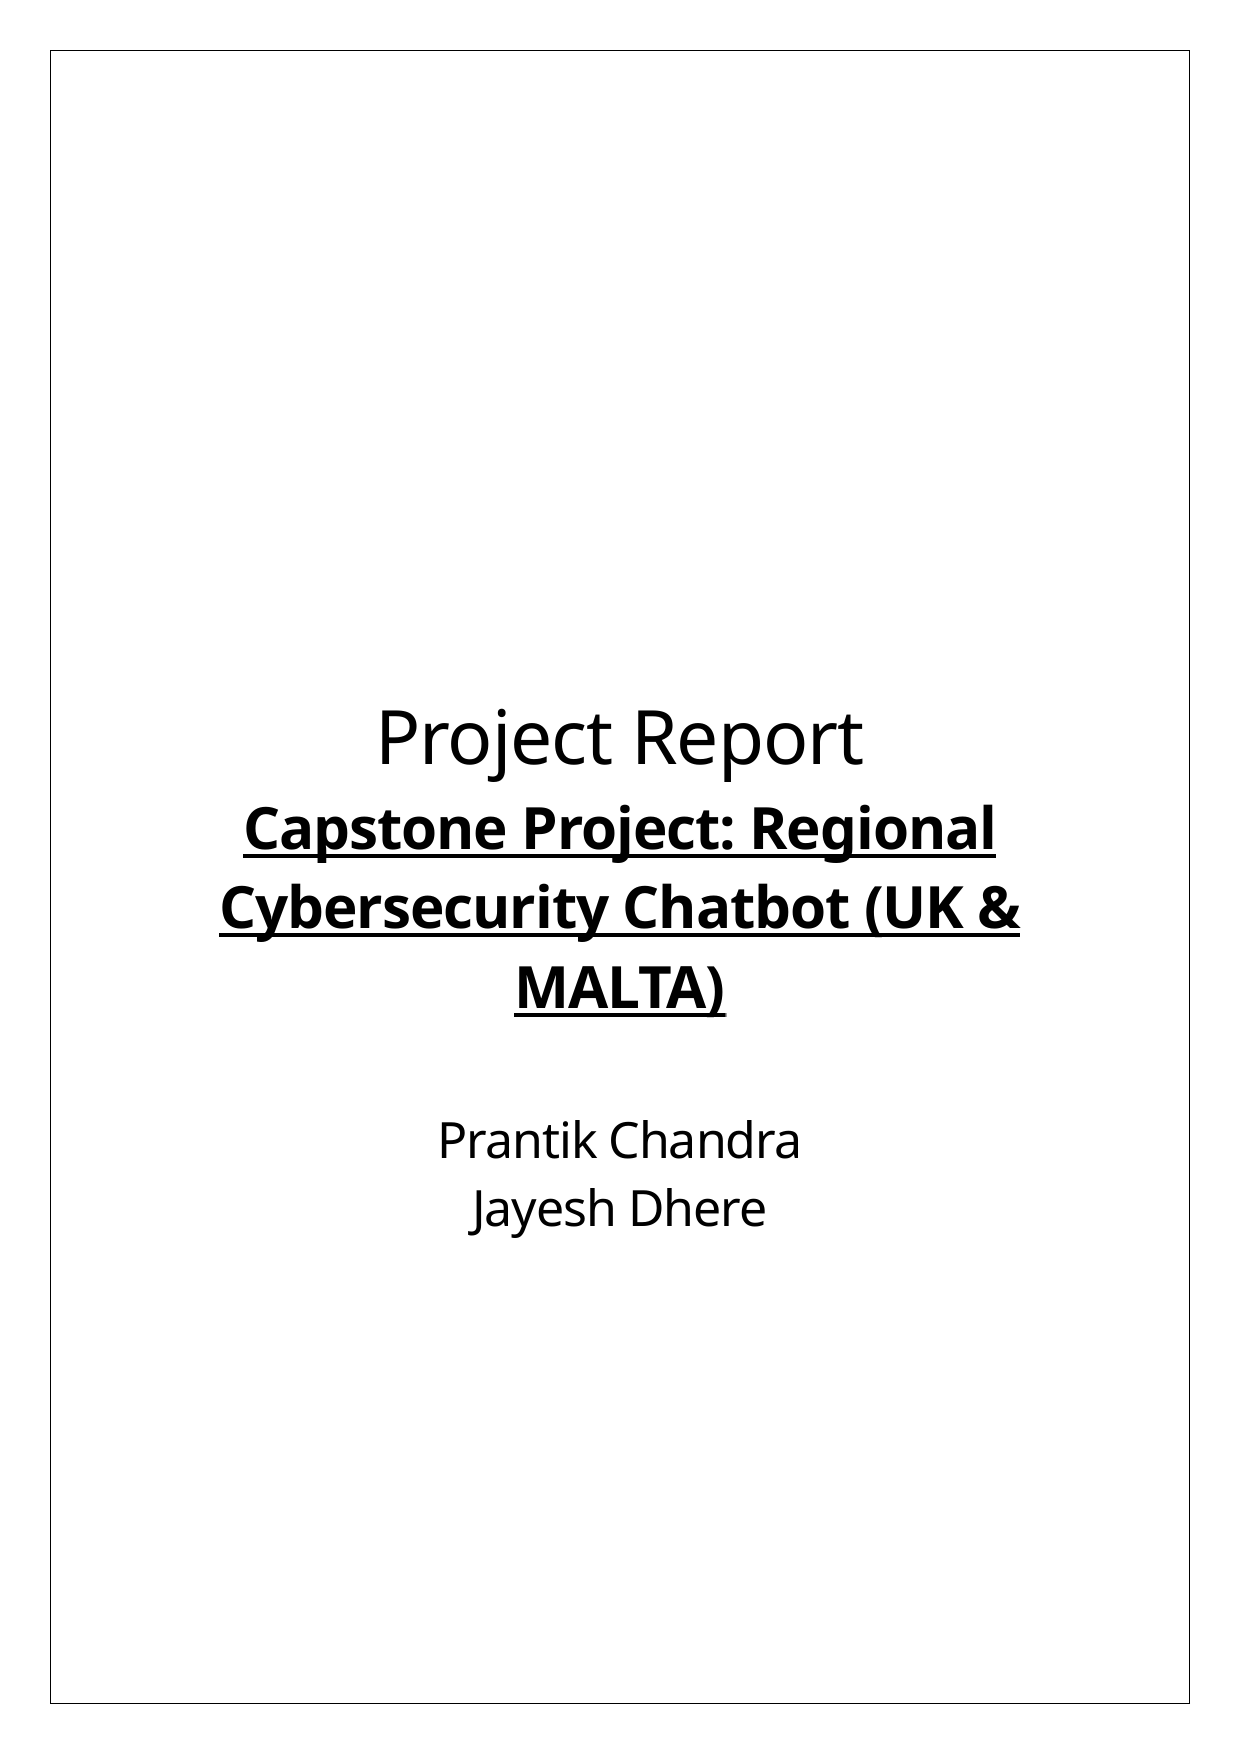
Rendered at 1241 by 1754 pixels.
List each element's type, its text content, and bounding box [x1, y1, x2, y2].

title Jayesh Dhere [150, 1173, 1090, 1241]
title Prantik Chandra [150, 1104, 1090, 1173]
title Project Report [150, 684, 1090, 787]
title Capstone Project: Regional Cybersecurity Chatbot (UK & MALTA) [150, 787, 1090, 1025]
